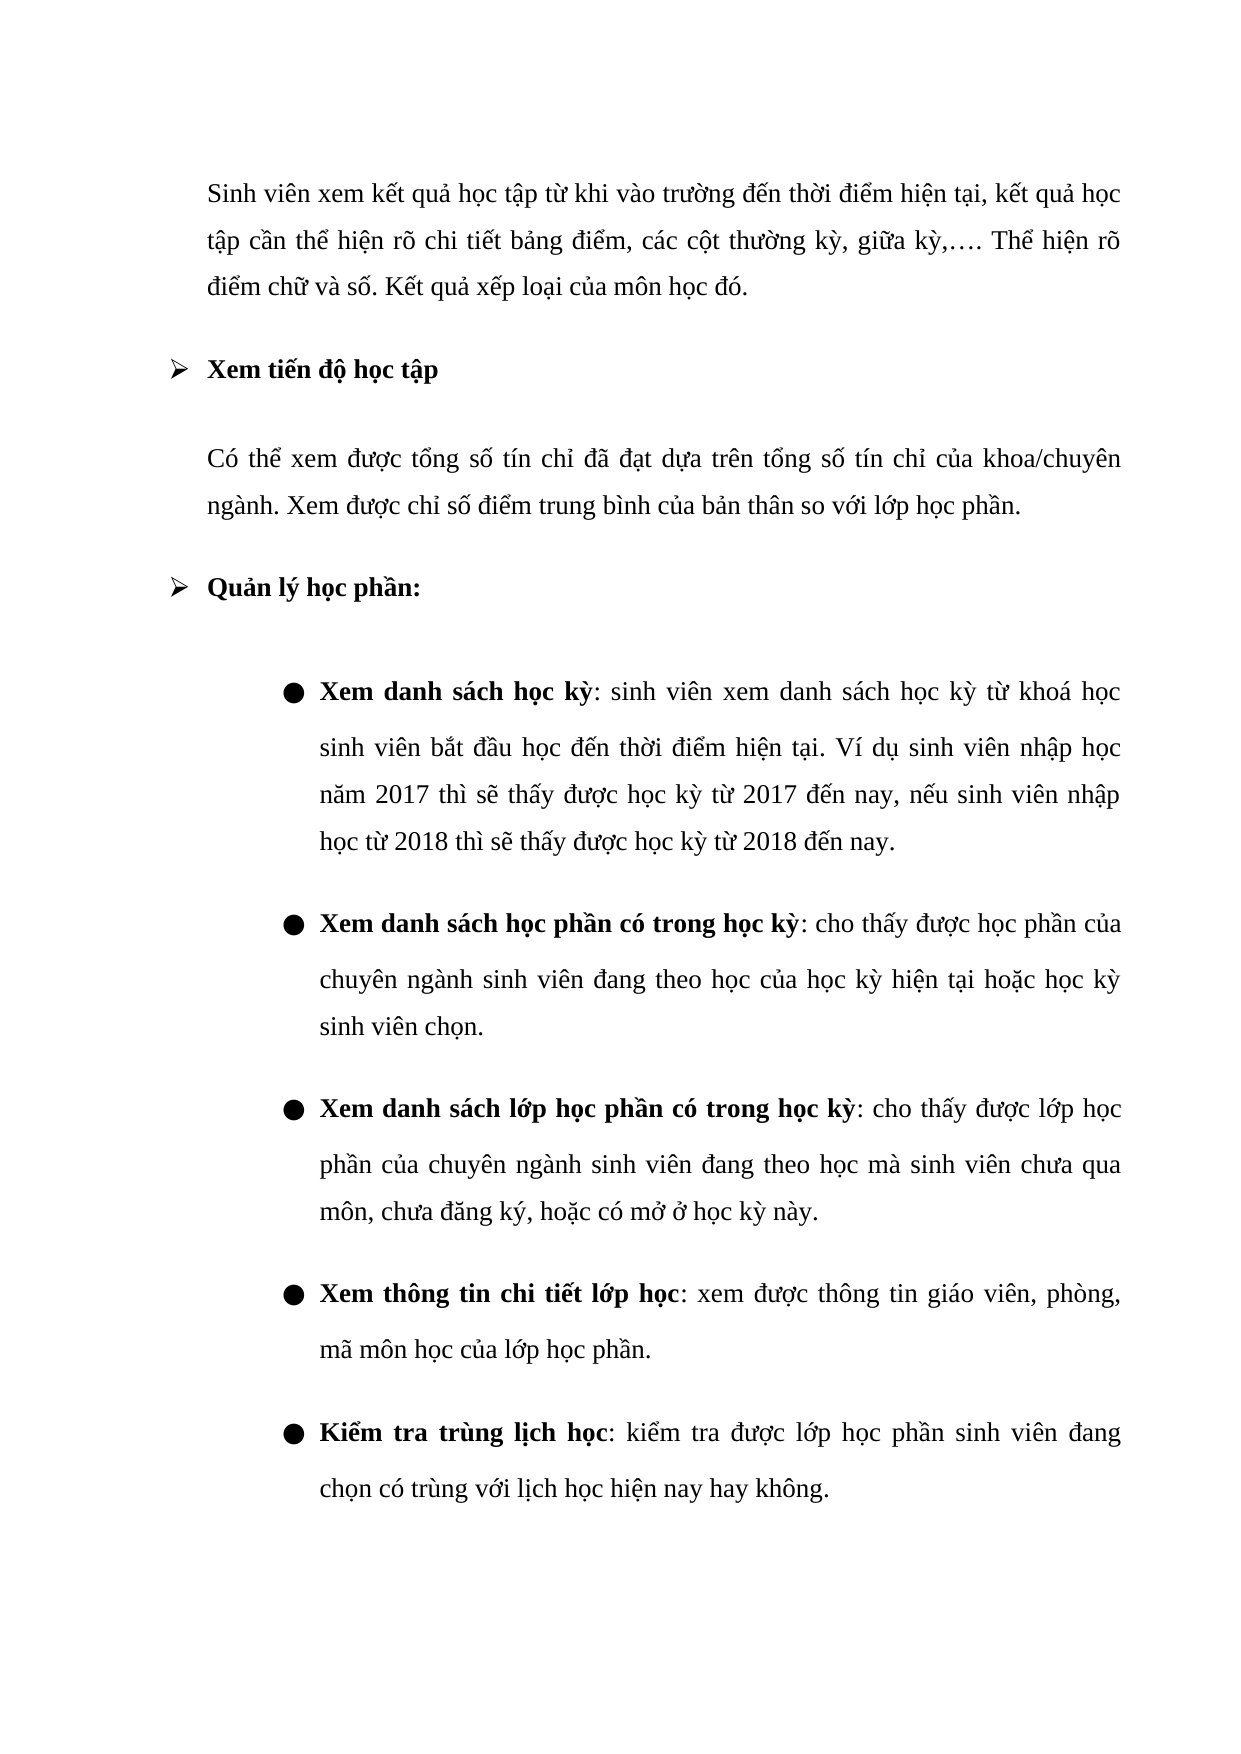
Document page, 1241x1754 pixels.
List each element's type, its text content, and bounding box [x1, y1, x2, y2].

list Xem danh sách học phần có trong học kỳ: cho thấy được học phần của chuyên ngành sinh viên đang theo học của học kỳ hiện tại hoặc học kỳ sinh viên chọn. [282, 892, 1122, 1041]
list Xem tiến độ học tập [169, 338, 1122, 393]
text Có thể xem được tổng số tín chỉ đã đạt dựa trên tổng số tín chỉ của khoa/chuyên ngành. Xem được chỉ số điểm trung bình của bản thân so với lớp học phần. [207, 442, 1122, 520]
text Sinh viên xem kết quả học tập từ khi vào trường đến thời điểm hiện tại, kết quả học tập cần thể hiện rõ chi tiết bảng điểm, các cột thường kỳ, giữa kỳ,…. Thể hiện rõ điểm chữ và số. Kết quả xếp loại của môn học đó. [207, 177, 1122, 302]
list Xem danh sách lớp học phần có trong học kỳ: cho thấy được lớp học phần của chuyên ngành sinh viên đang theo học mà sinh viên chưa qua môn, chưa đăng ký, hoặc có mở ở học kỳ này. [282, 1077, 1122, 1226]
list Kiểm tra trùng lịch học: kiểm tra được lớp học phần sinh viên đang chọn có trùng với lịch học hiện nay hay không. [282, 1401, 1122, 1503]
list Xem thông tin chi tiết lớp học: xem được thông tin giáo viên, phòng, mã môn học của lớp học phần. [282, 1263, 1122, 1365]
list Quản lý học phần: [169, 556, 1122, 612]
list Xem danh sách học kỳ: sinh viên xem danh sách học kỳ từ khoá học sinh viên bắt đầu học đến thời điểm hiện tại. Ví dụ sinh viên nhập học năm 2017 thì sẽ thấy được học kỳ từ 2017 đến nay, nếu sinh viên nhập học từ 2018 thì sẽ thấy được học kỳ từ 2018 đến nay. [282, 660, 1122, 856]
